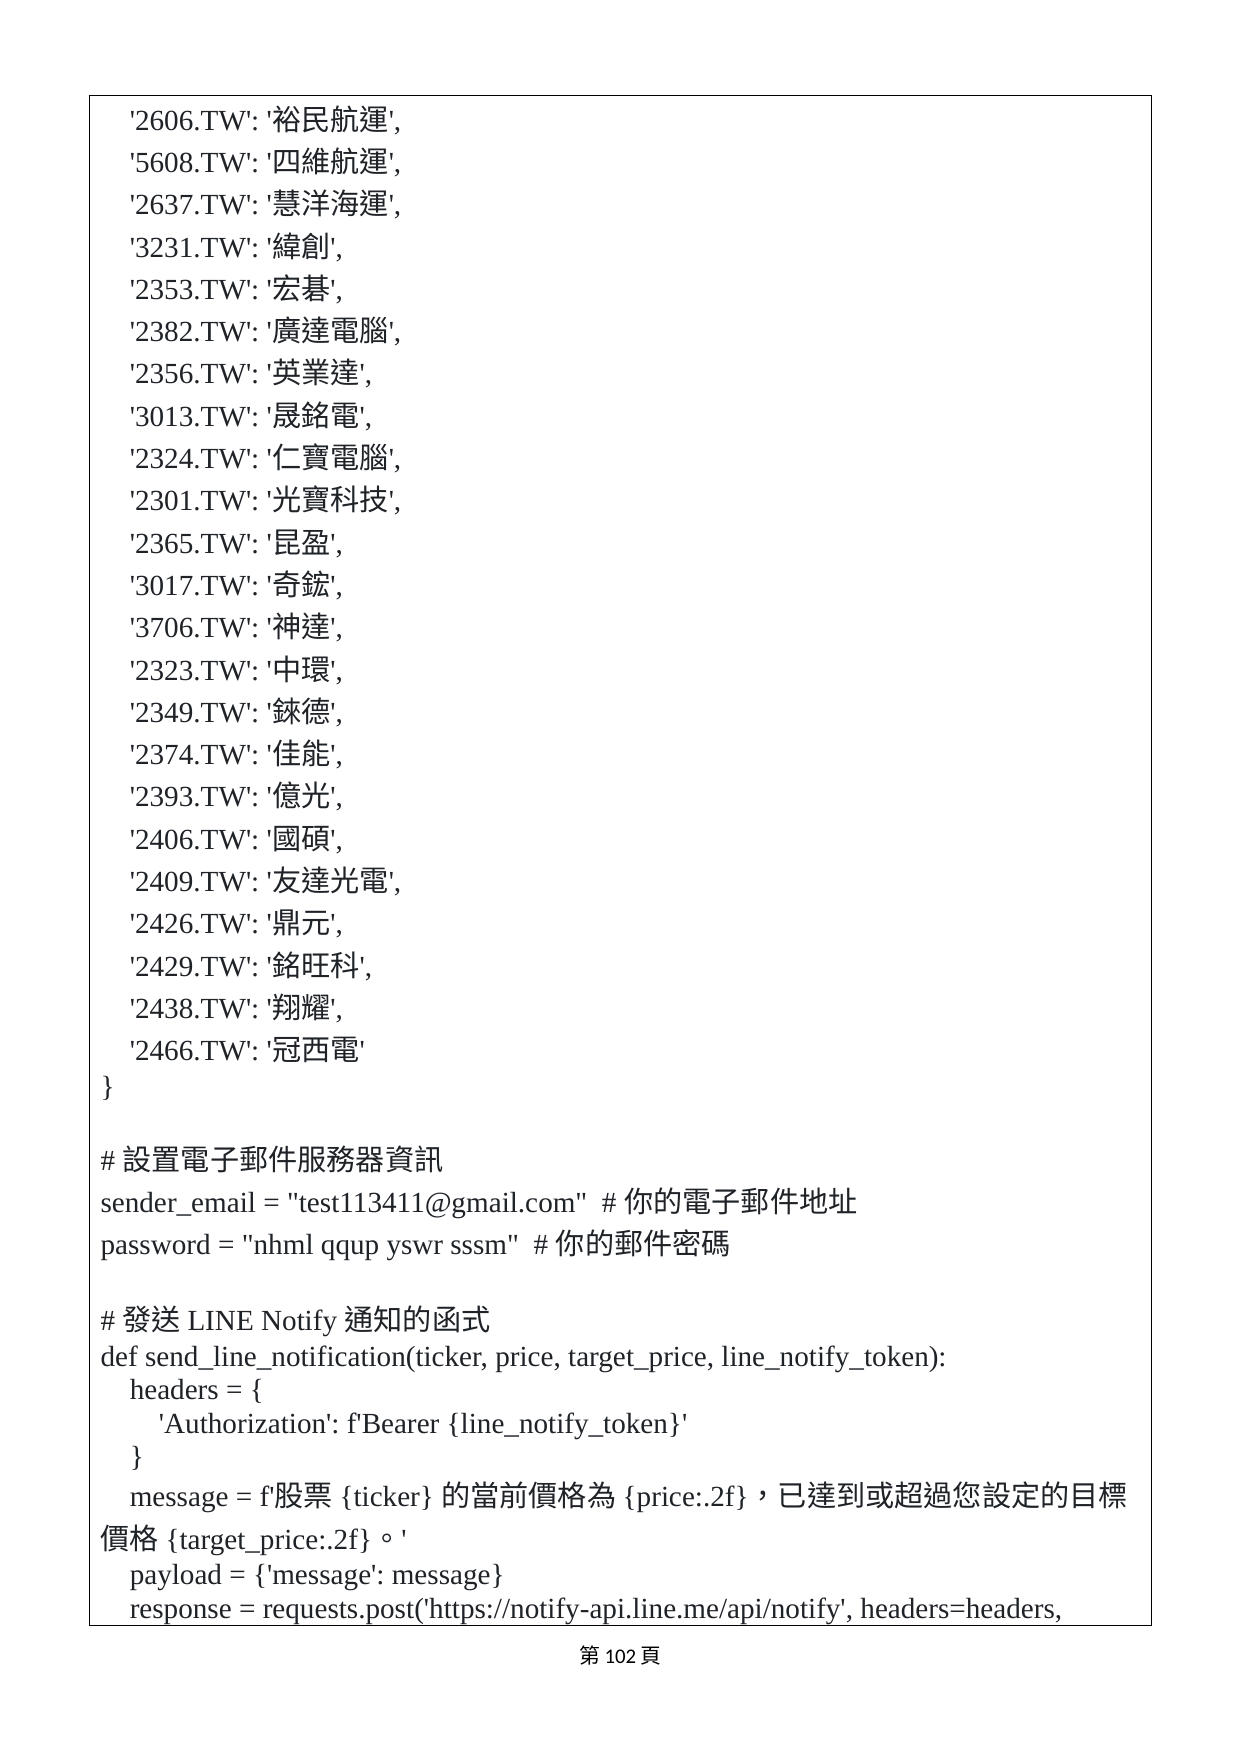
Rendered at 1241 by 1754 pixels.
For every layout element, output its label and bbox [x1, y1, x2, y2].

table_cell [90, 96, 1151, 1624]
